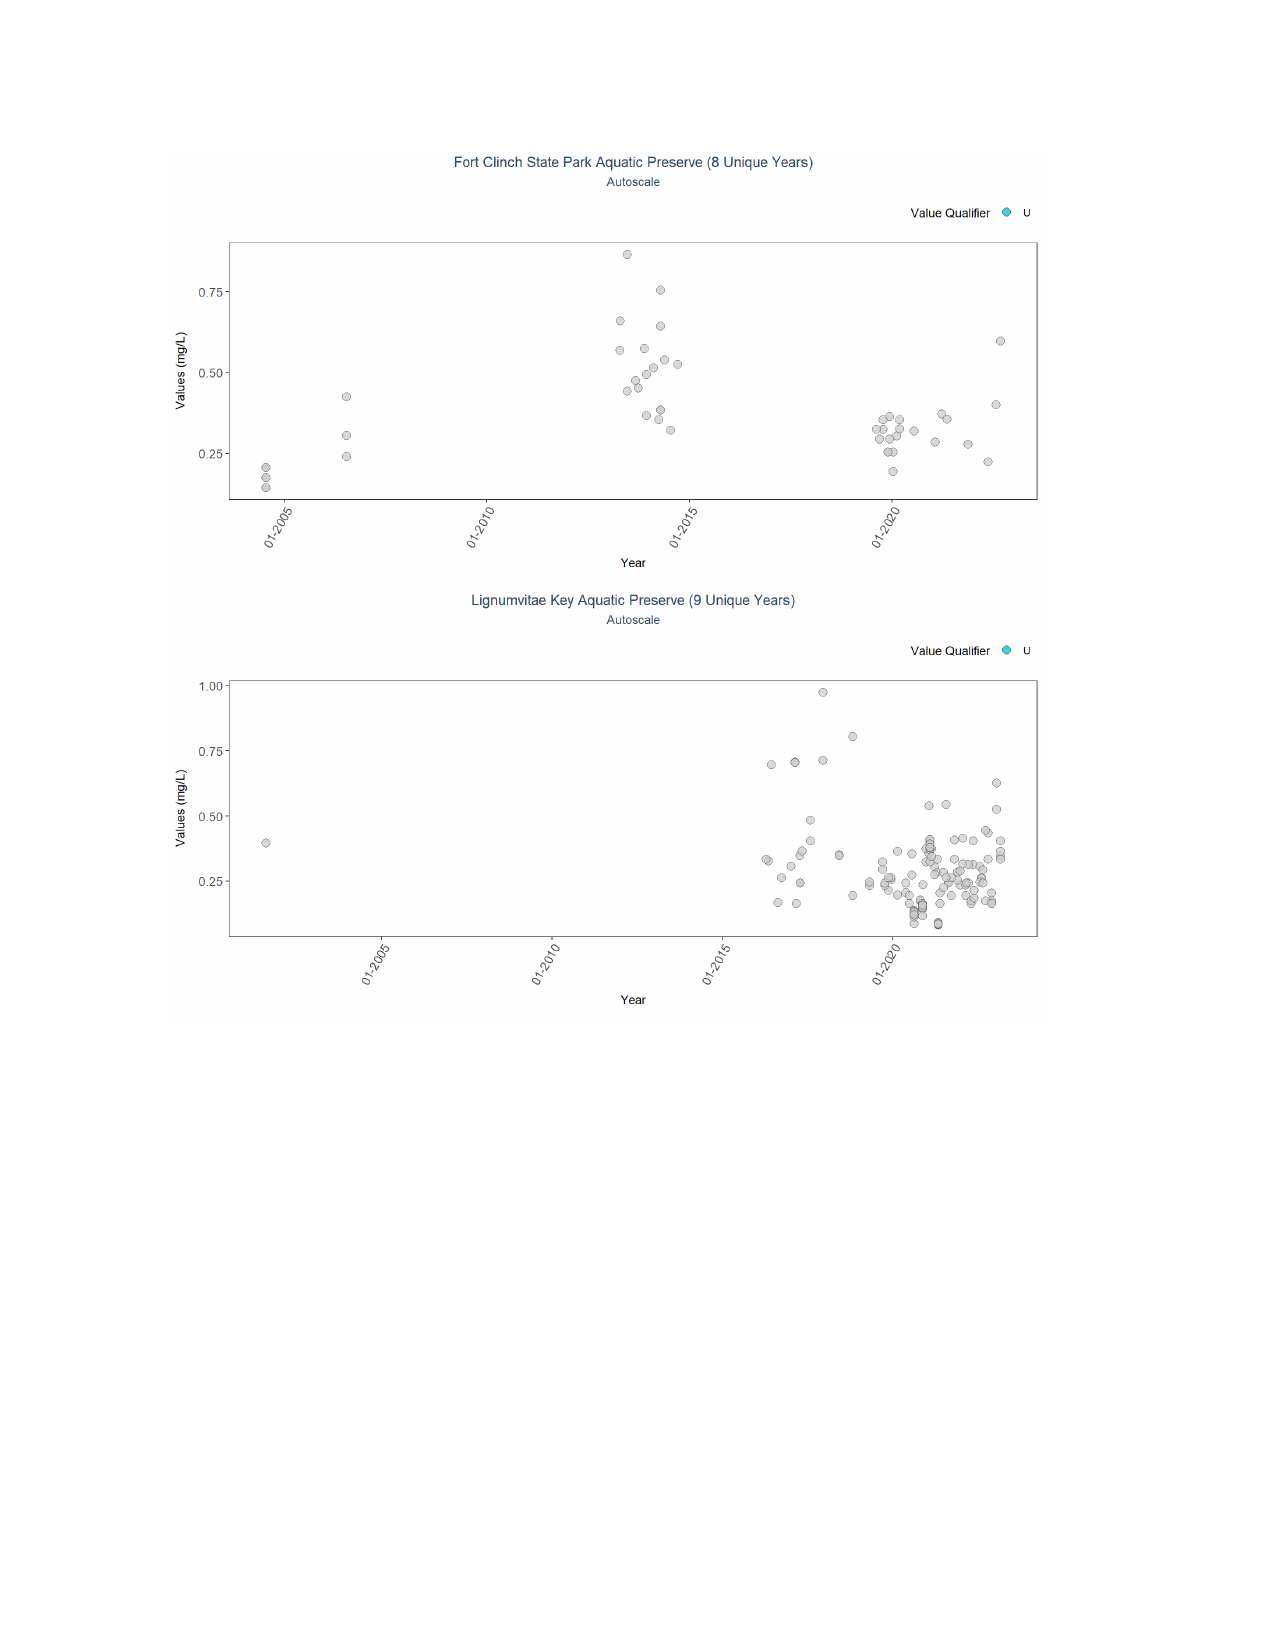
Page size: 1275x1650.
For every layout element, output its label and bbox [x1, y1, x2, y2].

picture [168, 150, 1044, 1025]
